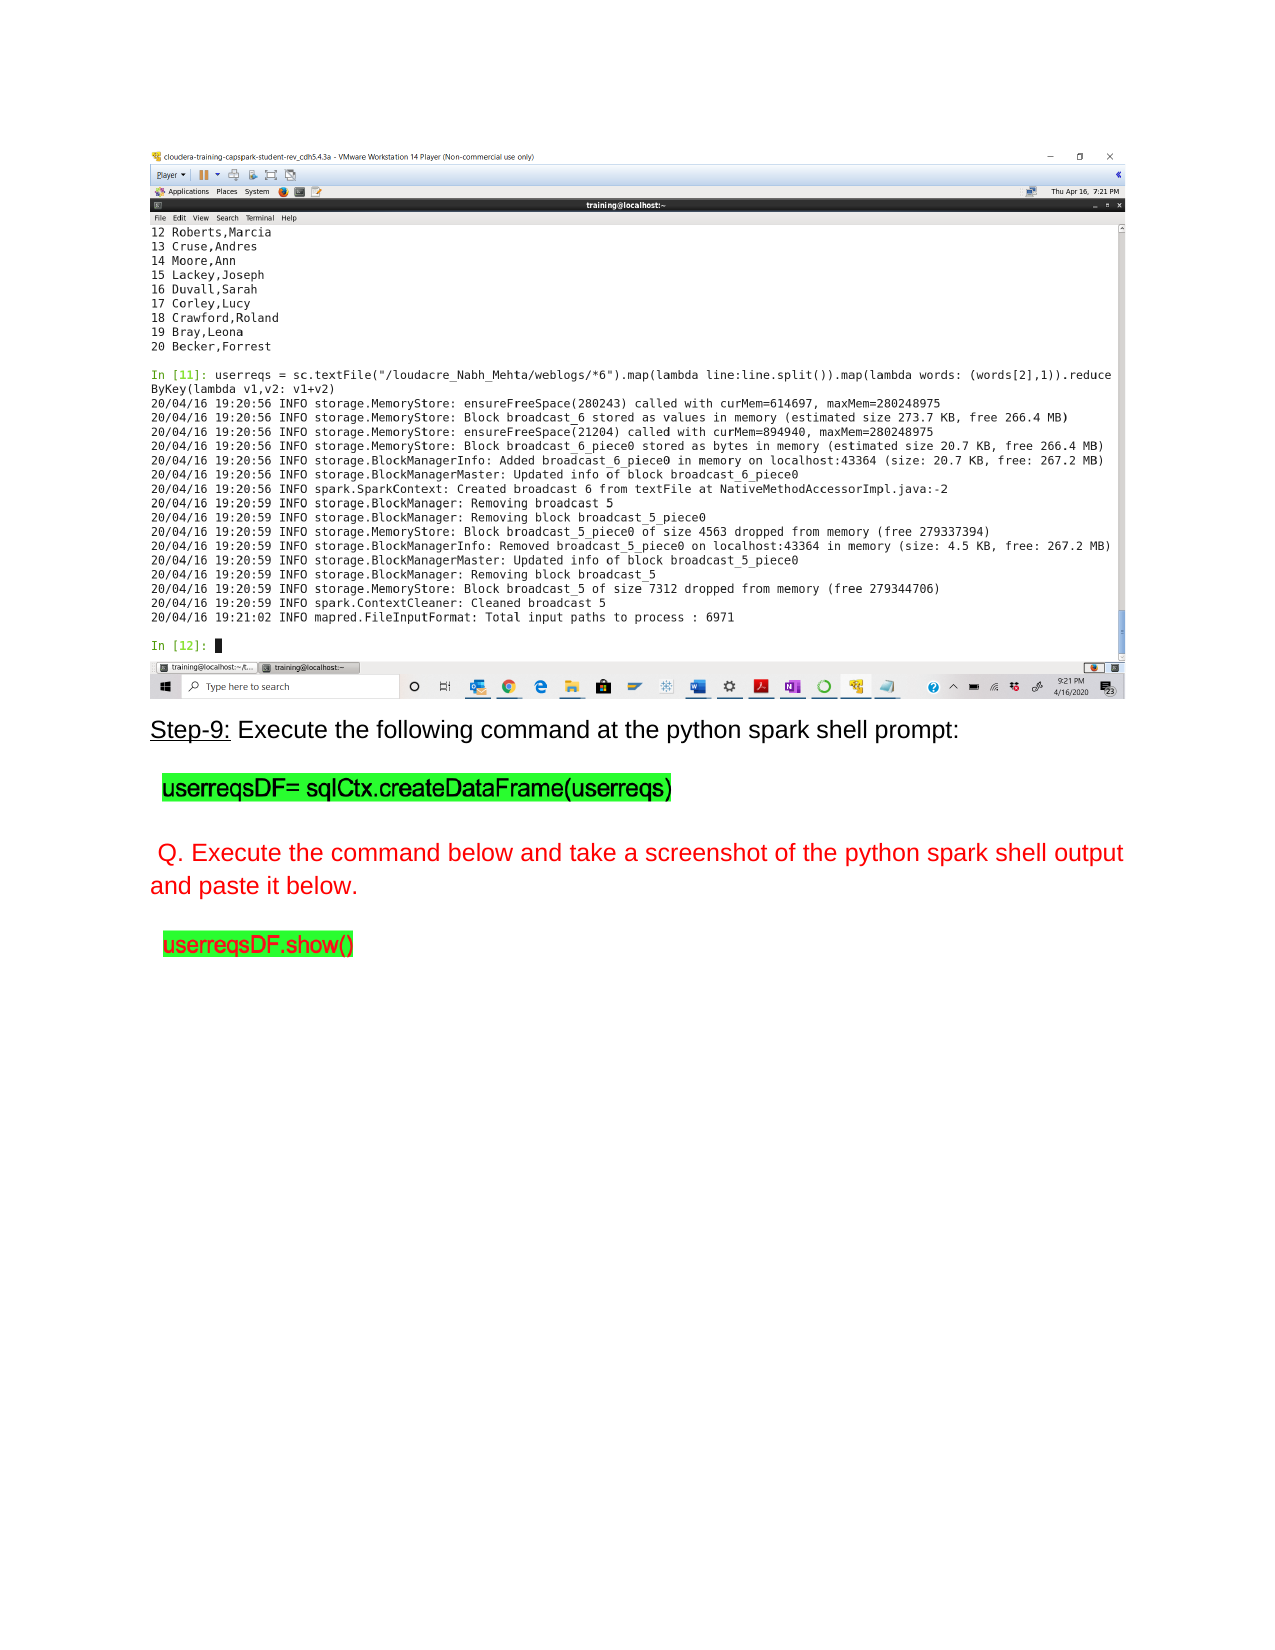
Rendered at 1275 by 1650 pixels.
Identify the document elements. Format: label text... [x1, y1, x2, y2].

picture [150, 150, 1125, 699]
text Q. Execute the command below and take a screenshot of the python spark shell output and paste it below. [150, 838, 1125, 900]
text Step-9: Execute the following command at the python spark shell prompt: [150, 715, 1125, 744]
picture [150, 916, 1125, 979]
picture [150, 760, 1125, 822]
